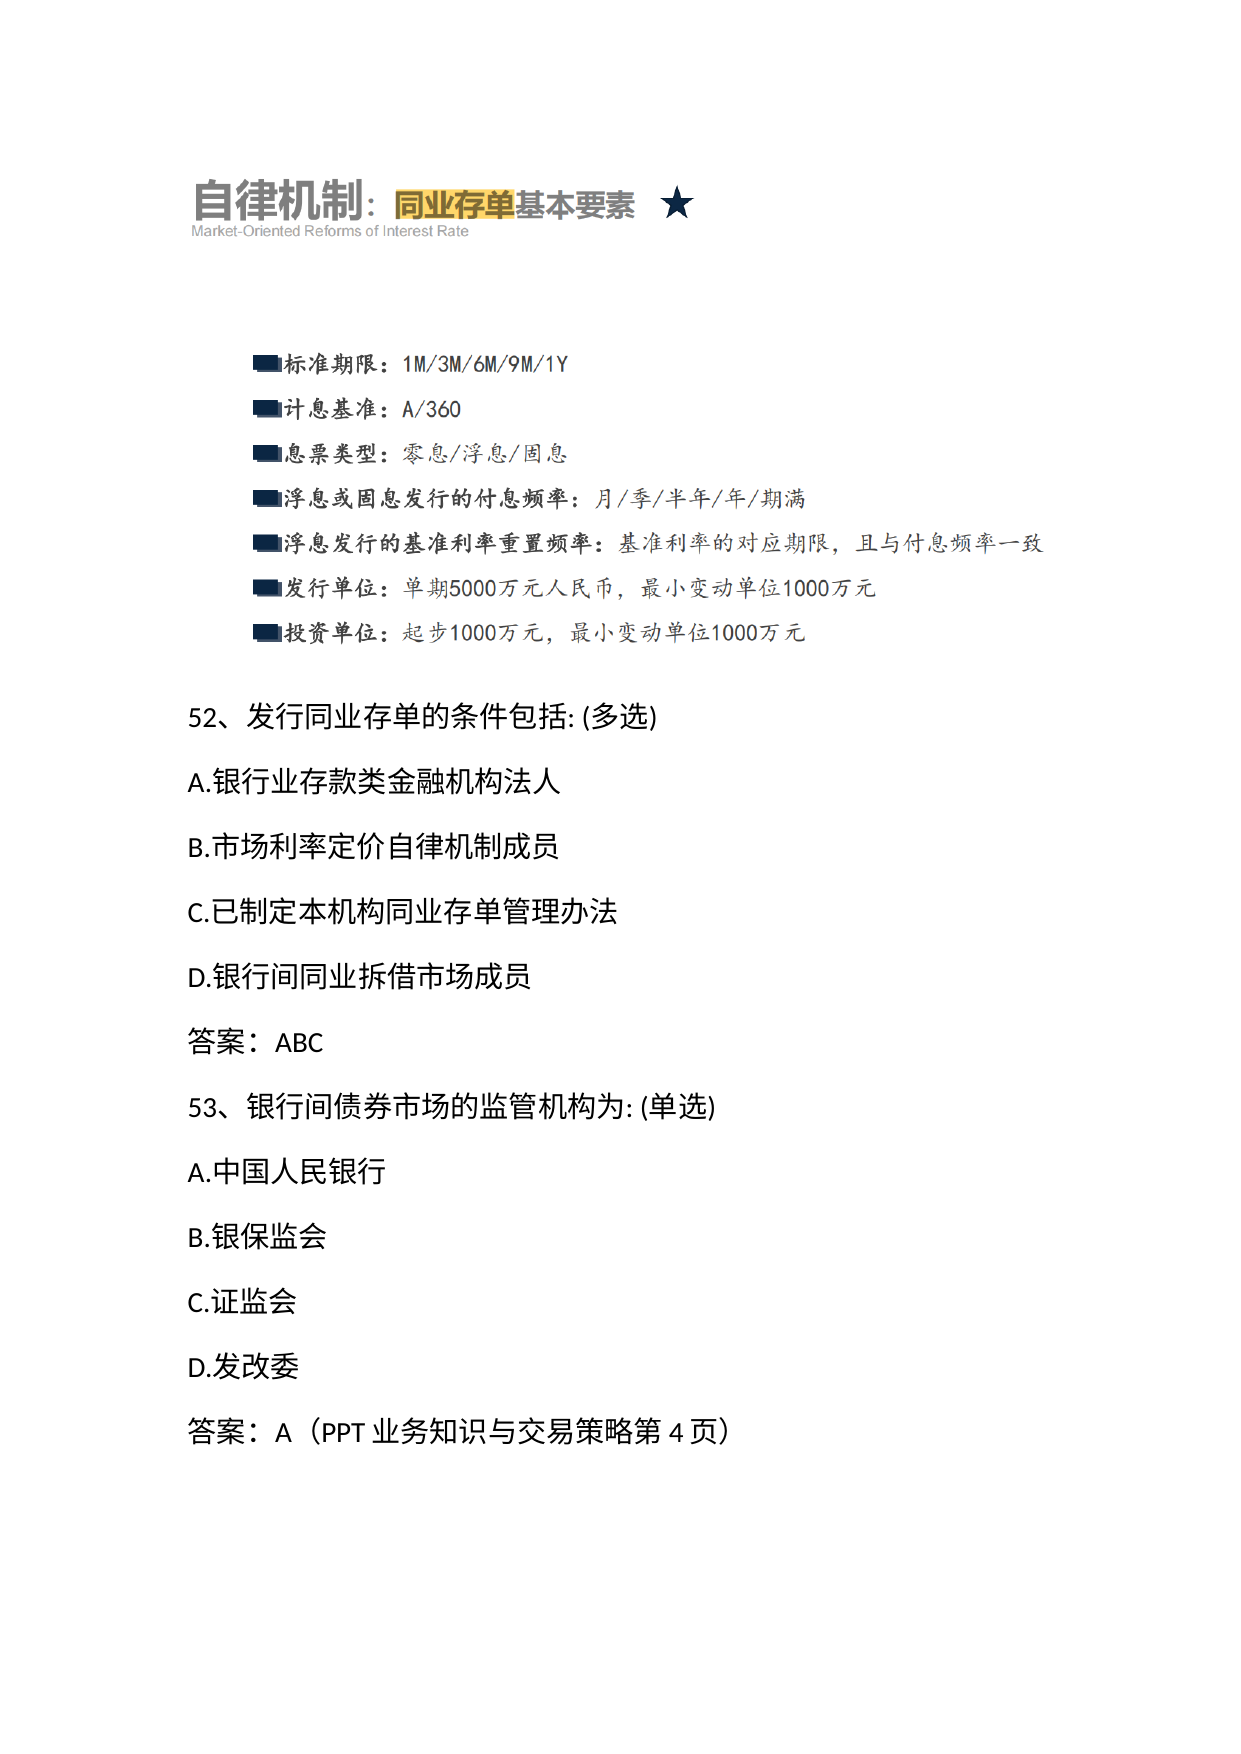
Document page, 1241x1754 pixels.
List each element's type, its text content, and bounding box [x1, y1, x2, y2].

text A.中国人民银行 [187, 1137, 1053, 1202]
text 52、发行同业存单的条件包括: (多选) [187, 682, 1053, 747]
text C.已制定本机构同业存单管理办法 [187, 877, 1053, 942]
text C.证监会 [187, 1267, 1053, 1332]
picture [187, 162, 1052, 651]
text B.银保监会 [187, 1202, 1053, 1267]
text A.银行业存款类金融机构法人 [187, 747, 1053, 812]
text 答案：A（PPT业务知识与交易策略第4页） [187, 1397, 1053, 1462]
text D.银行间同业拆借市场成员 [187, 942, 1053, 1007]
text D.发改委 [187, 1332, 1053, 1397]
text B.市场利率定价自律机制成员 [187, 812, 1053, 877]
text 答案：ABC [187, 1007, 1053, 1072]
text 53、银行间债券市场的监管机构为: (单选) [187, 1072, 1053, 1137]
